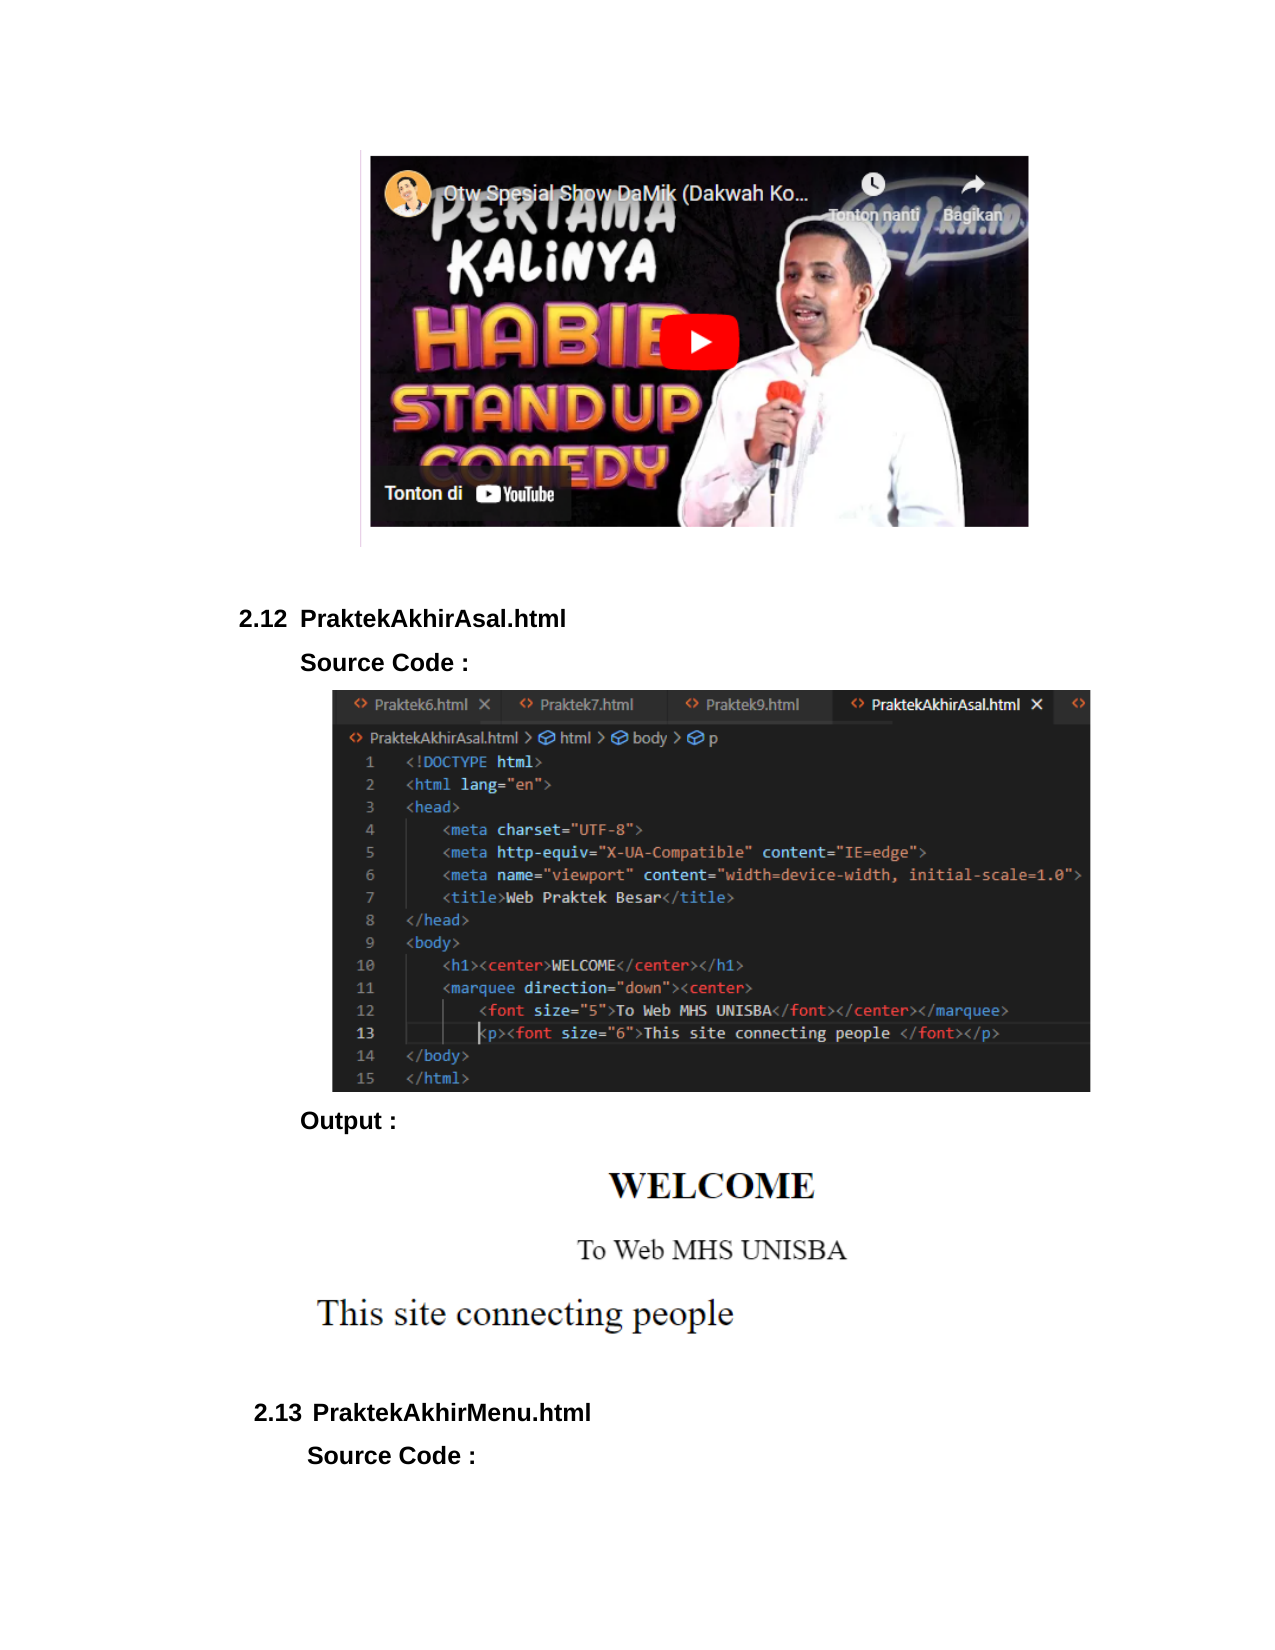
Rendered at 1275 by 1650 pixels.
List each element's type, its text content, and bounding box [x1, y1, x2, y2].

picture [309, 1149, 1114, 1384]
picture [360, 150, 1065, 547]
list Output : [298, 1106, 1125, 1135]
list PraktekAkhirMenu.html [253, 1398, 1125, 1427]
picture [332, 690, 1091, 1092]
list PraktekAkhirAsal.html [239, 604, 1125, 633]
list Source Code : [298, 647, 1125, 676]
list Source Code : [300, 1441, 1125, 1470]
